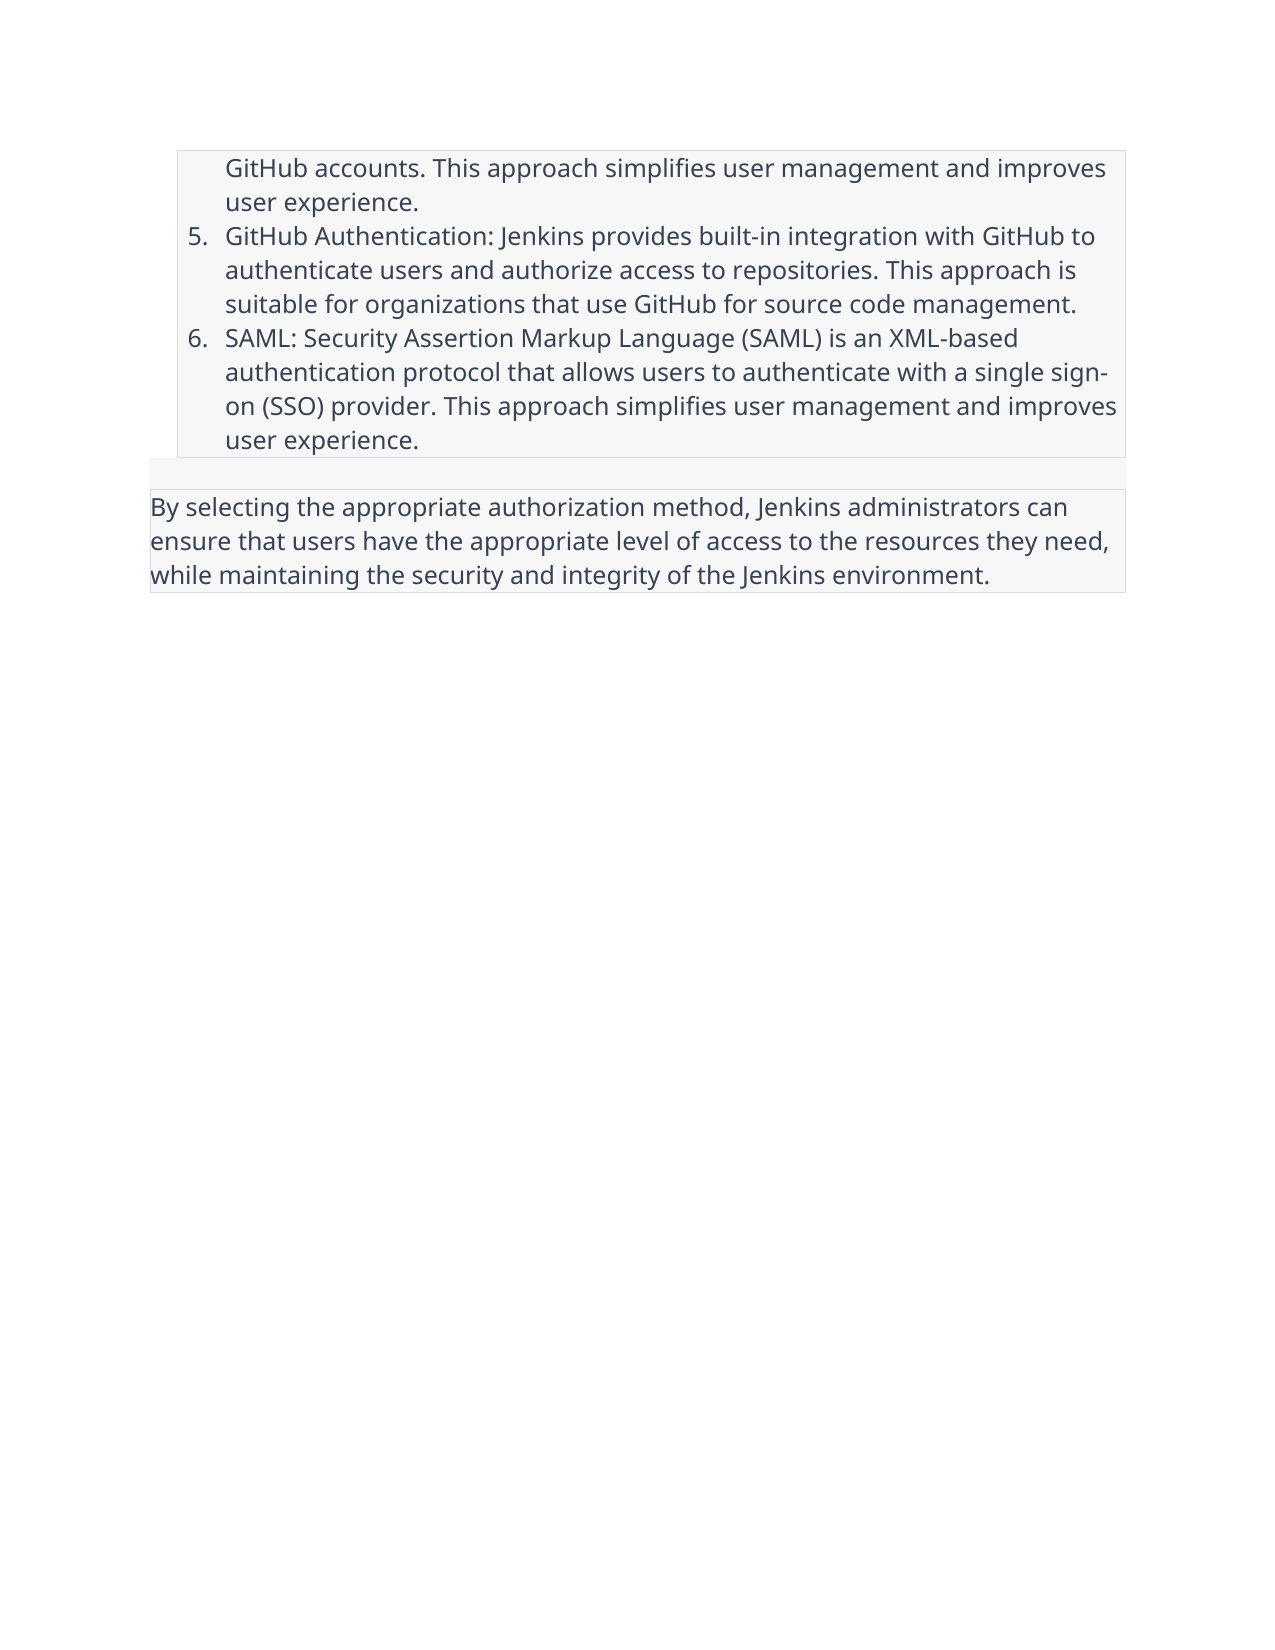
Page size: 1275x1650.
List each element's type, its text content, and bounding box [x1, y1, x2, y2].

text By selecting the appropriate authorization method, Jenkins administrators can ensure that users have the appropriate level of access to the resources they need, while maintaining the security and integrity of the Jenkins environment. [151, 490, 1125, 592]
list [178, 151, 1125, 218]
list GitHub Authentication: Jenkins provides built-in integration with GitHub to authenticate users and authorize access to repositories. This approach is suitable for organizations that use GitHub for source code management. [178, 218, 1125, 320]
list SAML: Security Assertion Markup Language (SAML) is an XML-based authentication protocol that allows users to authenticate with a single sign-on (SSO) provider. This approach simplifies user management and improves user experience. [178, 320, 1125, 457]
